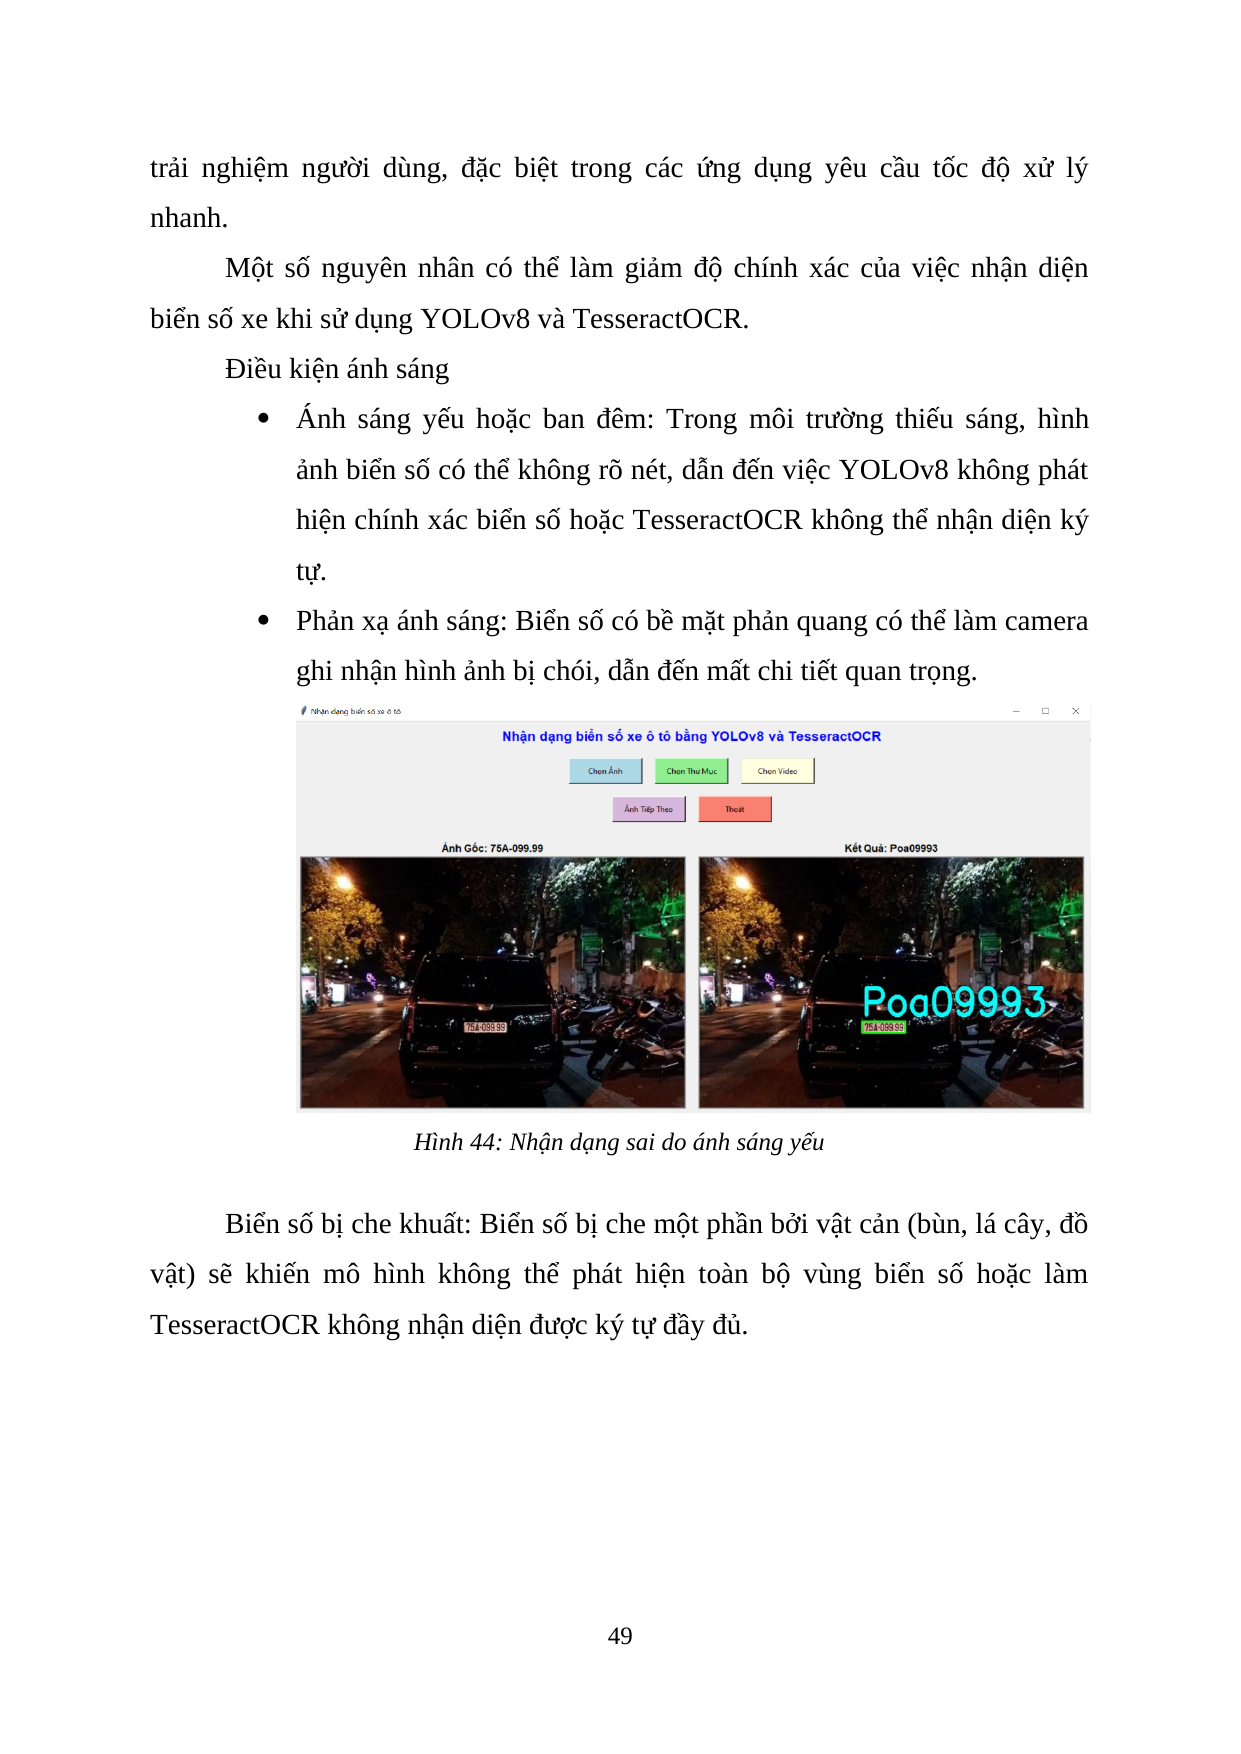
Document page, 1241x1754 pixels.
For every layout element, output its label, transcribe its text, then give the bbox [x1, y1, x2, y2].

list Ánh sáng yếu hoặc ban đêm: Trong môi trường thiếu sáng, hình ảnh biển số có thể không rõ nét, dẫn đến việc YOLOv8 không phát hiện chính xác biển số hoặc TesseractOCR không thể nhận diện ký tự. [258, 402, 1090, 586]
list Phản xạ ánh sáng: Biển số có bề mặt phản quang có thể làm camera ghi nhận hình ảnh bị chói, dẫn đến mất chi tiết quan trọng. [258, 603, 1090, 687]
text Biển số bị che khuất: Biển số bị che một phần bởi vật cản (bùn, lá cây, đồ vật) sẽ khiến mô hình không thể phát hiện toàn bộ vùng biển số hoặc làm TesseractOCR không nhận diện được ký tự đầy đủ. [150, 1206, 1090, 1340]
text Điều kiện ánh sáng [150, 351, 1090, 385]
text Hình 44: Nhận dạng sai do ánh sáng yếu [150, 1127, 1090, 1156]
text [150, 150, 1090, 234]
picture [295, 703, 1091, 1113]
text Một số nguyên nhân có thể làm giảm độ chính xác của việc nhận diện biển số xe khi sử dụng YOLOv8 và TesseractOCR. [150, 251, 1090, 334]
